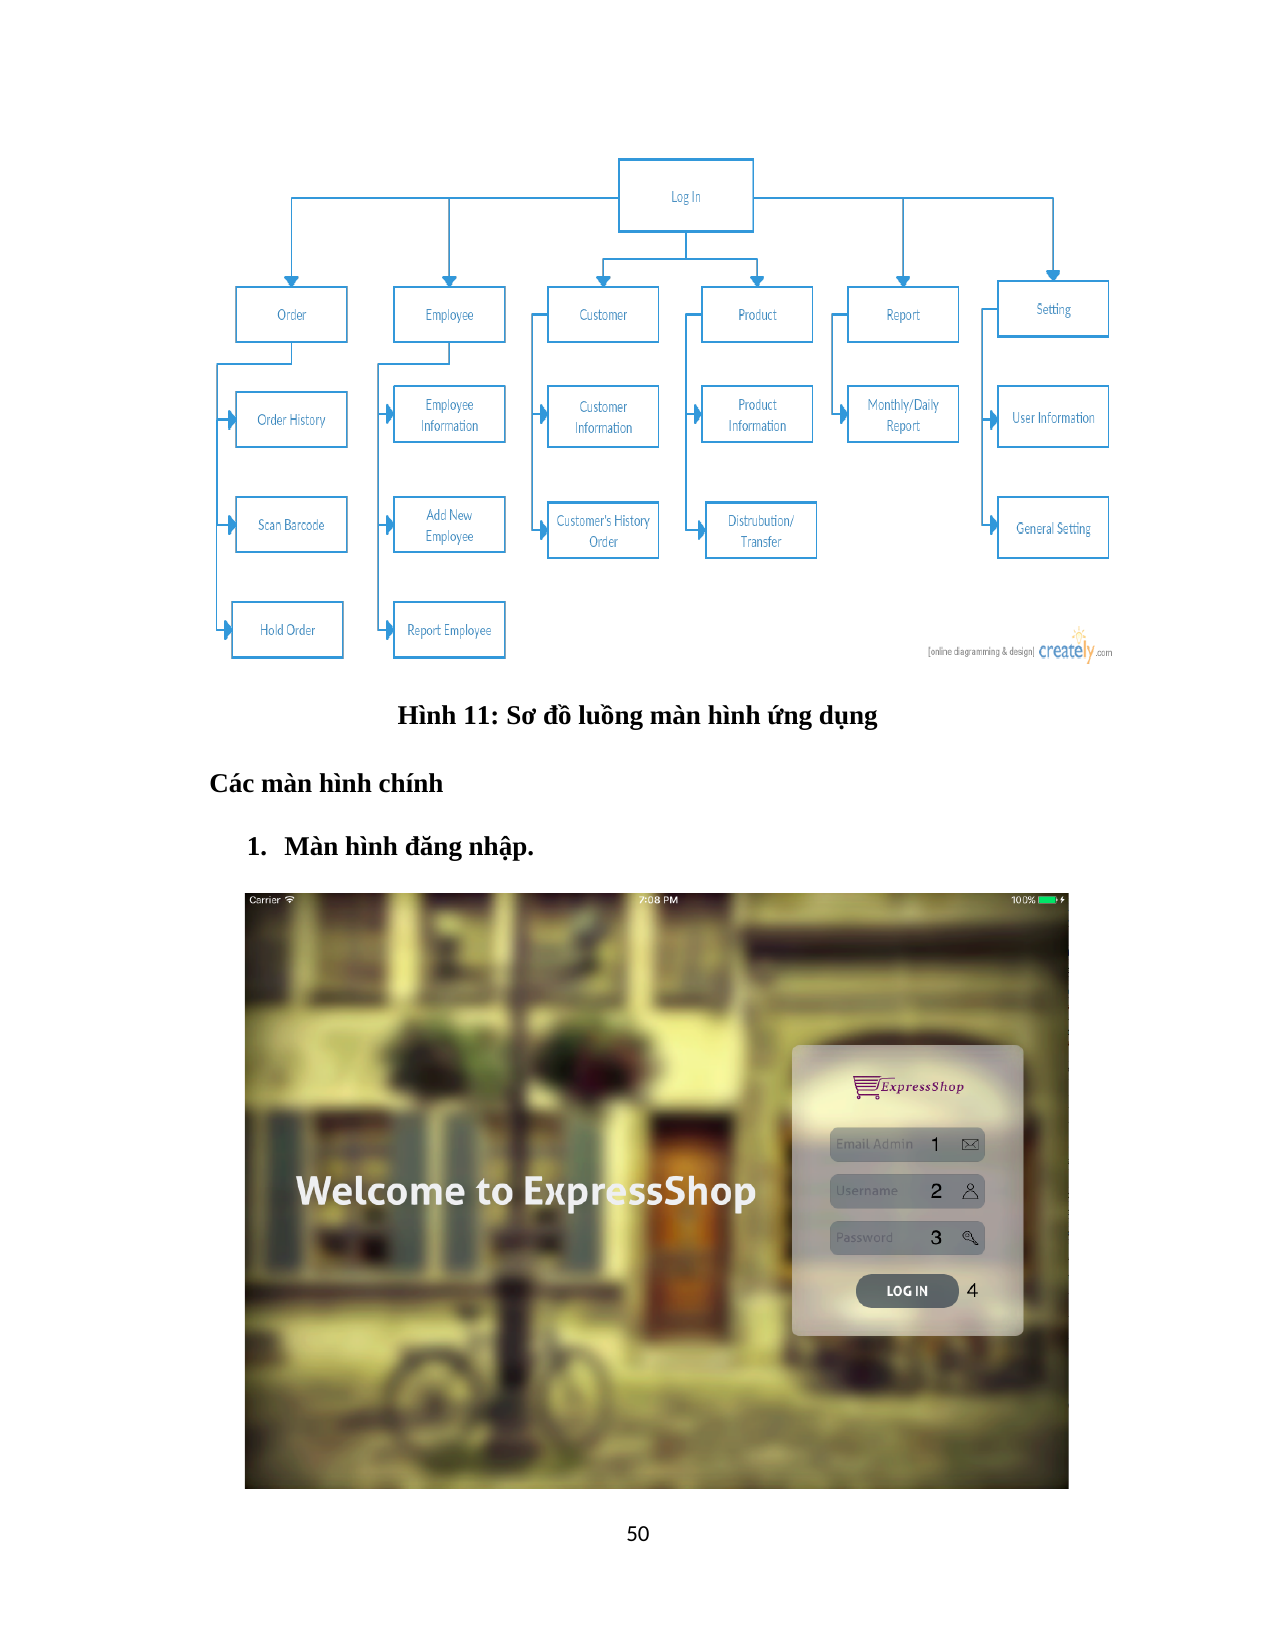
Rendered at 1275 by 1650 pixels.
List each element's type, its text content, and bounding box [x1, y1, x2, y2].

text Hình 11: Sơ đồ luồng màn hình ứng dụng [150, 699, 1125, 731]
picture [244, 893, 1069, 1489]
text Các màn hình chính [150, 767, 1125, 798]
list Màn hình đăng nhập. [247, 830, 1125, 861]
picture [209, 150, 1116, 669]
